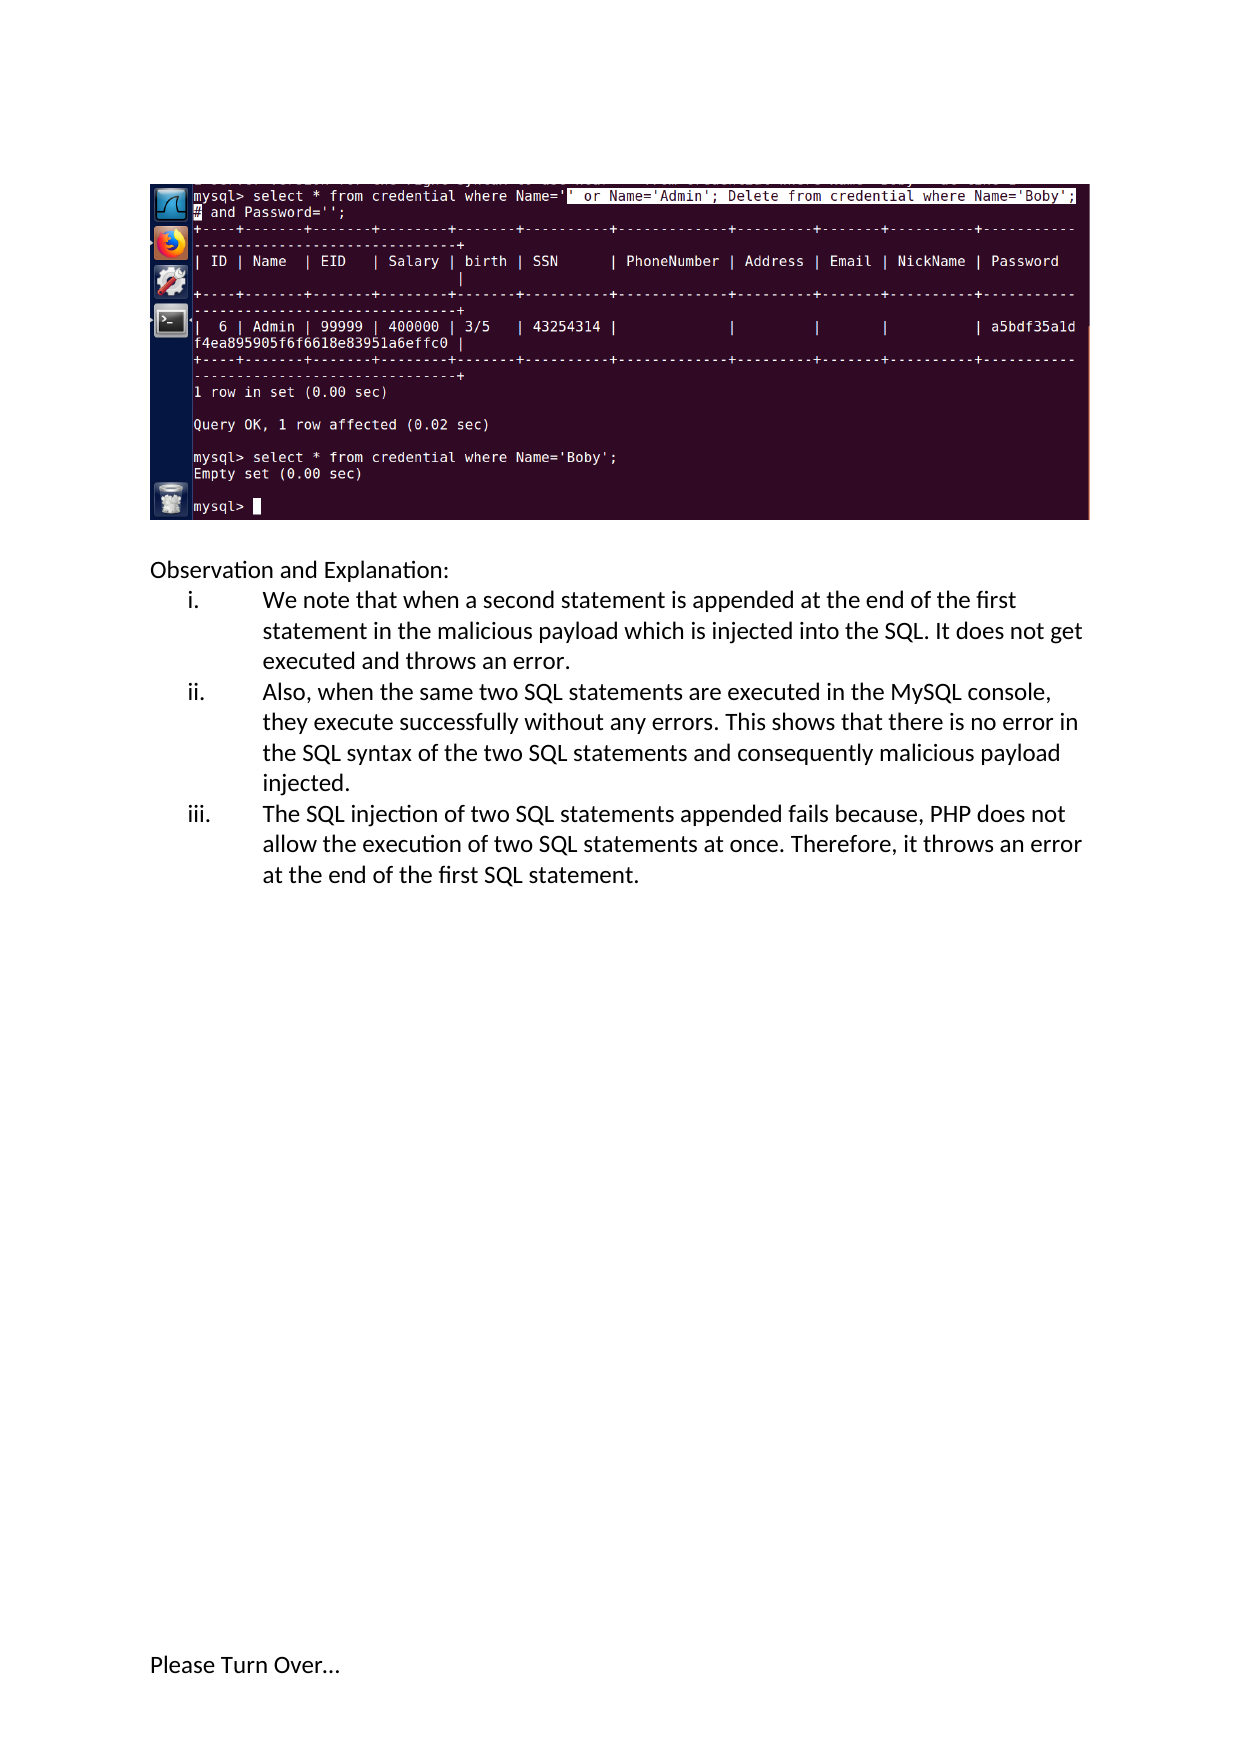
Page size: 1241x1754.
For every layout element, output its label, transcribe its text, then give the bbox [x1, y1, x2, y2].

list Also, when the same two SQL statements are executed in the MySQL console, they execute successfully without any errors. This shows that there is no error in the SQL syntax of the two SQL statements and consequently malicious payload injected. [187, 676, 1090, 798]
picture [150, 184, 1090, 520]
list We note that when a second statement is appended at the end of the first statement in the malicious payload which is injected into the SQL. It does not get executed and throws an error. [187, 584, 1090, 676]
list The SQL injection of two SQL statements appended fails because, PHP does not allow the execution of two SQL statements at once. Therefore, it throws an error at the end of the first SQL statement. [187, 798, 1090, 890]
text Observation and Explanation: [150, 554, 1090, 584]
